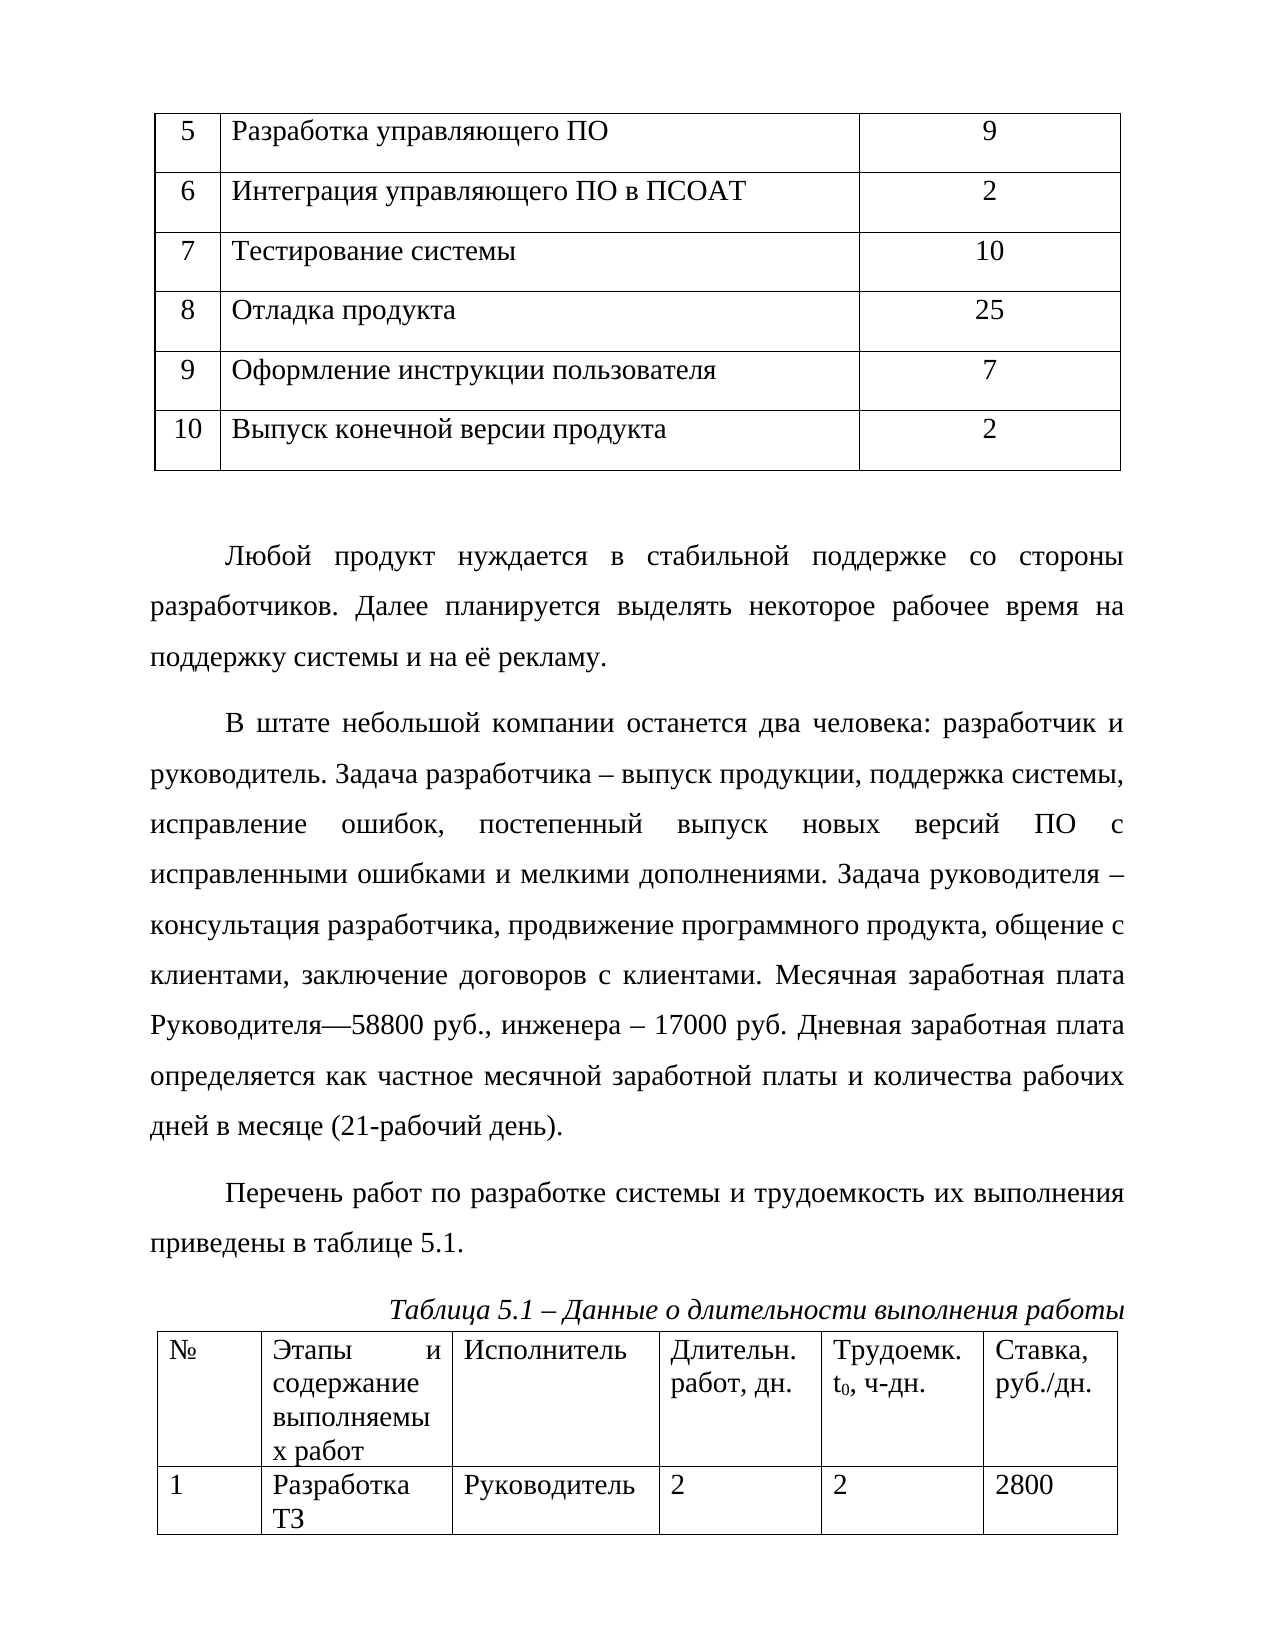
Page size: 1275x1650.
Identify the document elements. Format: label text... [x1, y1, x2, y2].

table_header Исполнитель [453, 1332, 659, 1466]
table_cell Руководитель [453, 1467, 659, 1534]
table_cell 7 [860, 352, 1120, 410]
table_cell Выпуск конечной версии продукта [221, 411, 859, 470]
table_cell 5 [156, 114, 220, 172]
table_cell 9 [156, 352, 220, 410]
table_cell 2 [860, 411, 1120, 470]
table_cell Разработка управляющего ПО [221, 114, 859, 172]
table_cell 25 [860, 292, 1120, 351]
table_cell 1 [158, 1467, 261, 1534]
table_cell Отладка продукта [221, 292, 859, 351]
table_header Ставка, руб./дн. [984, 1332, 1117, 1466]
table_cell 10 [156, 411, 220, 470]
table_header № [158, 1332, 261, 1466]
table_cell 8 [156, 292, 220, 351]
table_cell 10 [860, 233, 1120, 291]
table_cell 2 [660, 1467, 821, 1534]
table_cell Тестирование системы [221, 233, 859, 291]
text В штате небольшой компании останется два человека: разработчик и руководитель. Задача разработчика – выпуск продукции, поддержка системы, исправление ошибок, постепенный выпуск новых версий ПО с исправленными ошибками и мелкими дополнениями. Задача руководителя – консультация разработчика, продвижение программного продукта, общение с клиентами, заключение договоров с клиентами. Месячная заработная плата Руководителя—58800 руб., инженера – 17000 руб. Дневная заработная плата определяется как частное месячной заработной платы и количества рабочих дней в месяце (21-рабочий день). [150, 706, 1125, 1142]
table_cell 2800 [984, 1467, 1117, 1534]
text Таблица 5.1 – Данные о длительности выполнения работы [150, 1292, 1125, 1326]
table_header Трудоемк. t0, ч-дн. [822, 1332, 983, 1466]
table_cell 2 [822, 1467, 983, 1534]
table_cell Разработка ТЗ [262, 1467, 452, 1534]
table_header Длительн. работ, дн. [660, 1332, 821, 1466]
table_cell Интеграция управляющего ПО в ПСОАТ [221, 173, 859, 232]
table_cell 9 [860, 114, 1120, 172]
table_header Этапы и содержание выполняемых работ [262, 1332, 452, 1466]
table_cell 7 [156, 233, 220, 291]
text Перечень работ по разработке системы и трудоемкость их выполнения приведены в таблице 5.1. [150, 1175, 1125, 1259]
table_cell 2 [860, 173, 1120, 232]
text Любой продукт нуждается в стабильной поддержке со стороны разработчиков. Далее планируется выделять некоторое рабочее время на поддержку системы и на её рекламу. [150, 538, 1125, 672]
table_cell 6 [156, 173, 220, 232]
table_cell Оформление инструкции пользователя [221, 352, 859, 410]
